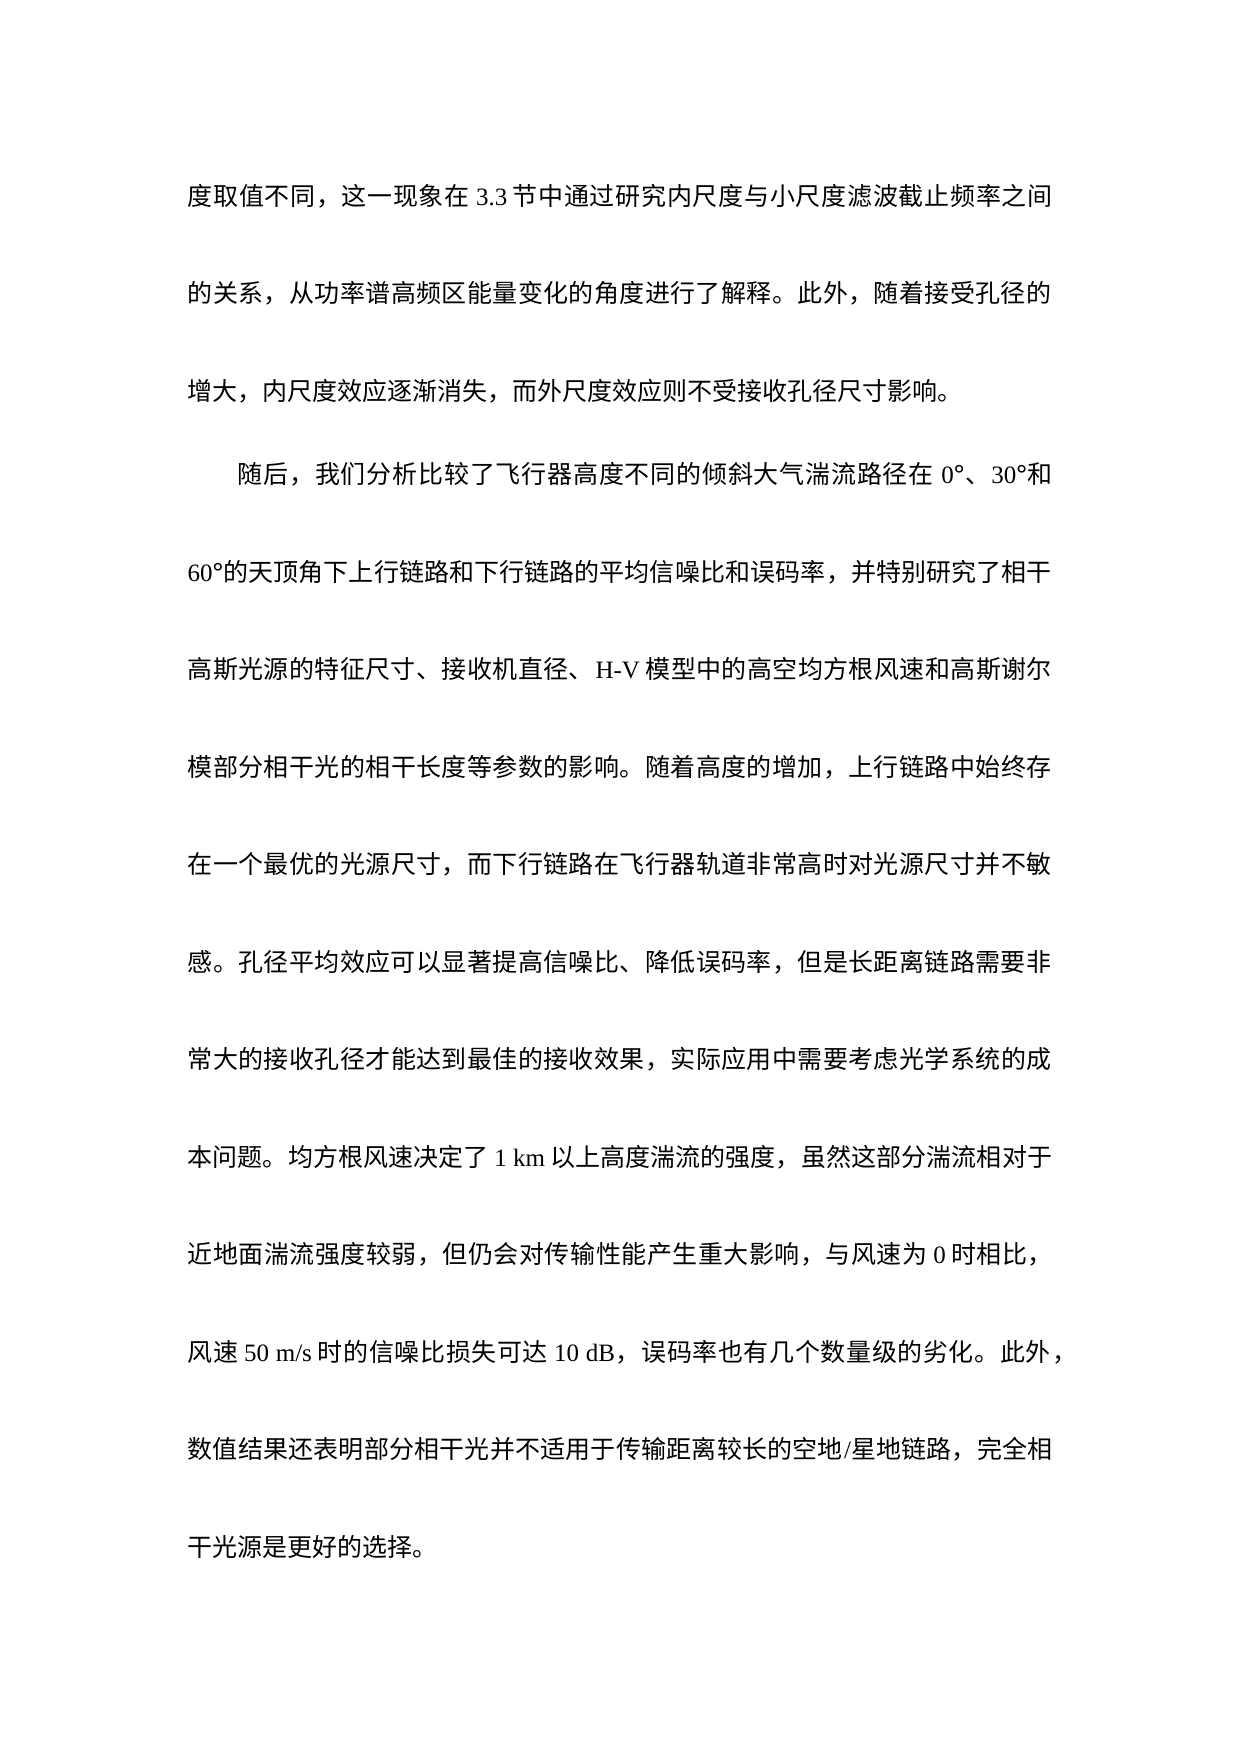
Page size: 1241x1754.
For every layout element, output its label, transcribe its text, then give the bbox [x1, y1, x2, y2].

text 随后，我们分析比较了飞行器高度不同的倾斜大气湍流路径在0°、30°和60°的天顶角下上行链路和下行链路的平均信噪比和误码率，并特别研究了相干高斯光源的特征尺寸、接收机直径、H-V模型中的高空均方根风速和高斯谢尔模部分相干光的相干长度等参数的影响。随着高度的增加，上行链路中始终存在一个最优的光源尺寸，而下行链路在飞行器轨道非常高时对光源尺寸并不敏感。孔径平均效应可以显著提高信噪比、降低误码率，但是长距离链路需要非常大的接收孔径才能达到最佳的接收效果，实际应用中需要考虑光学系统的成本问题。均方根风速决定了1 km以上高度湍流的强度，虽然这部分湍流相对于近地面湍流强度较弱，但仍会对传输性能产生重大影响，与风速为0时相比，风速50 m/s时的信噪比损失可达10 dB，误码率也有几个数量级的劣化。此外，数值结果还表明部分相干光并不适用于传输距离较长的空地/星地链路，完全相干光源是更好的选择。 [187, 440, 1053, 1578]
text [187, 162, 1053, 422]
